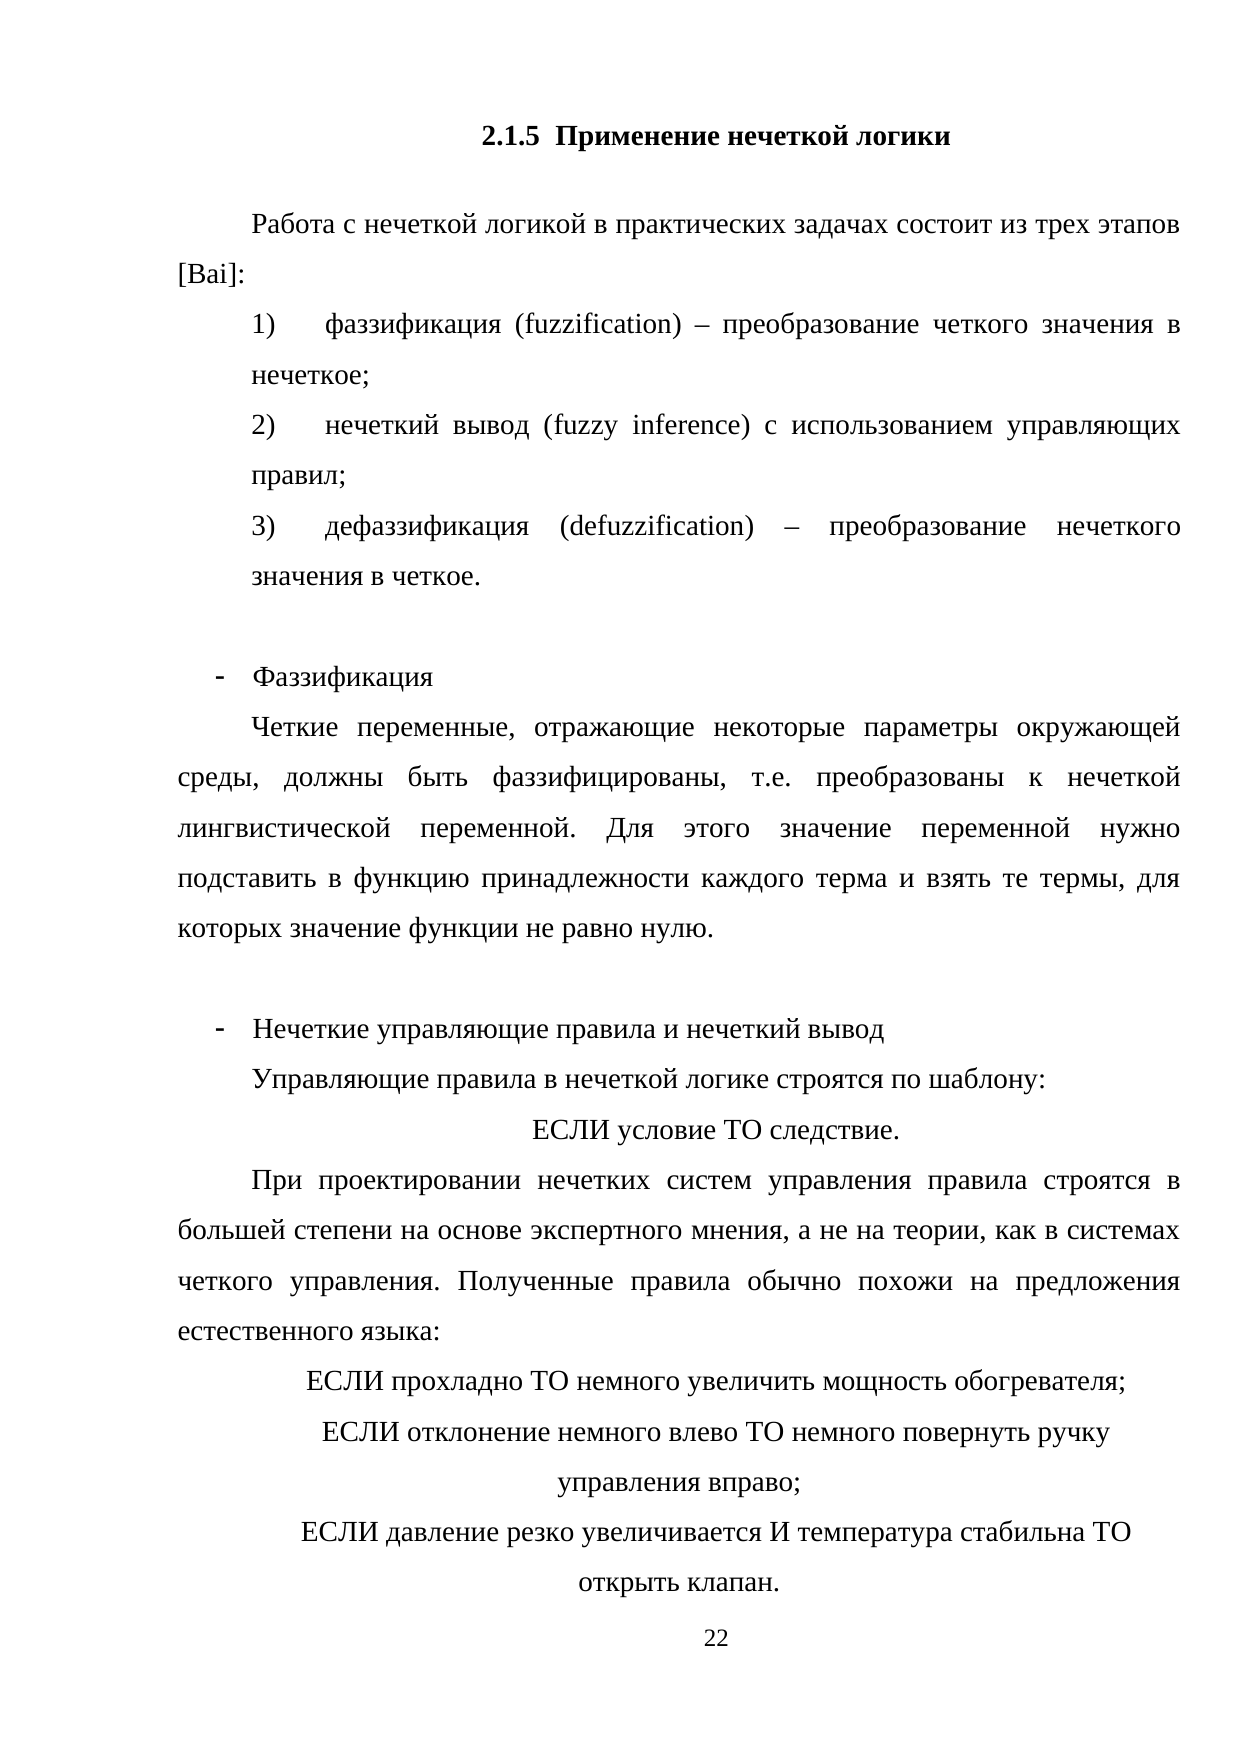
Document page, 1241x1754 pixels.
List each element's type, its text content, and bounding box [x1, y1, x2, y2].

text Управляющие правила в нечеткой логике строятся по шаблону: [177, 1061, 1181, 1095]
text Четкие переменные, отражающие некоторые параметры окружающей среды, должны быть фаззифицированы, т.е. преобразованы к нечеткой лингвистической переменной. Для этого значение переменной нужно подставить в функцию принадлежности каждого терма и взять те термы, для которых значение функции не равно нулю. [177, 709, 1181, 944]
list дефаззификация (defuzzification) – преобразование нечеткого значения в четкое. [251, 508, 1181, 592]
subtitle Нечеткие управляющие правила и нечеткий вывод [215, 1011, 1181, 1045]
text При проектировании нечетких систем управления правила строятся в большей степени на основе экспертного мнения, а не на теории, как в системах четкого управления. Полученные правила обычно похожи на предложения естественного языка: [177, 1162, 1181, 1347]
subtitle Применение нечеткой логики [177, 118, 1181, 152]
list нечеткий вывод (fuzzy inference) с использованием управляющих правил; [251, 407, 1181, 491]
text ЕСЛИ прохладно ТО немного увеличить мощность обогревателя; [177, 1363, 1181, 1397]
text Работа с нечеткой логикой в практических задачах состоит из трех этапов [Bai]: [177, 206, 1181, 290]
text ЕСЛИ условие ТО следствие. [177, 1112, 1181, 1145]
text ЕСЛИ отклонение немного влево ТО немного повернуть ручку управления вправо; [177, 1414, 1181, 1497]
subtitle Фаззификация [215, 659, 1181, 692]
text ЕСЛИ давление резко увеличивается И температура стабильна ТО открыть клапан. [177, 1514, 1181, 1598]
list фаззификация (fuzzification) – преобразование четкого значения в нечеткое; [251, 307, 1181, 390]
